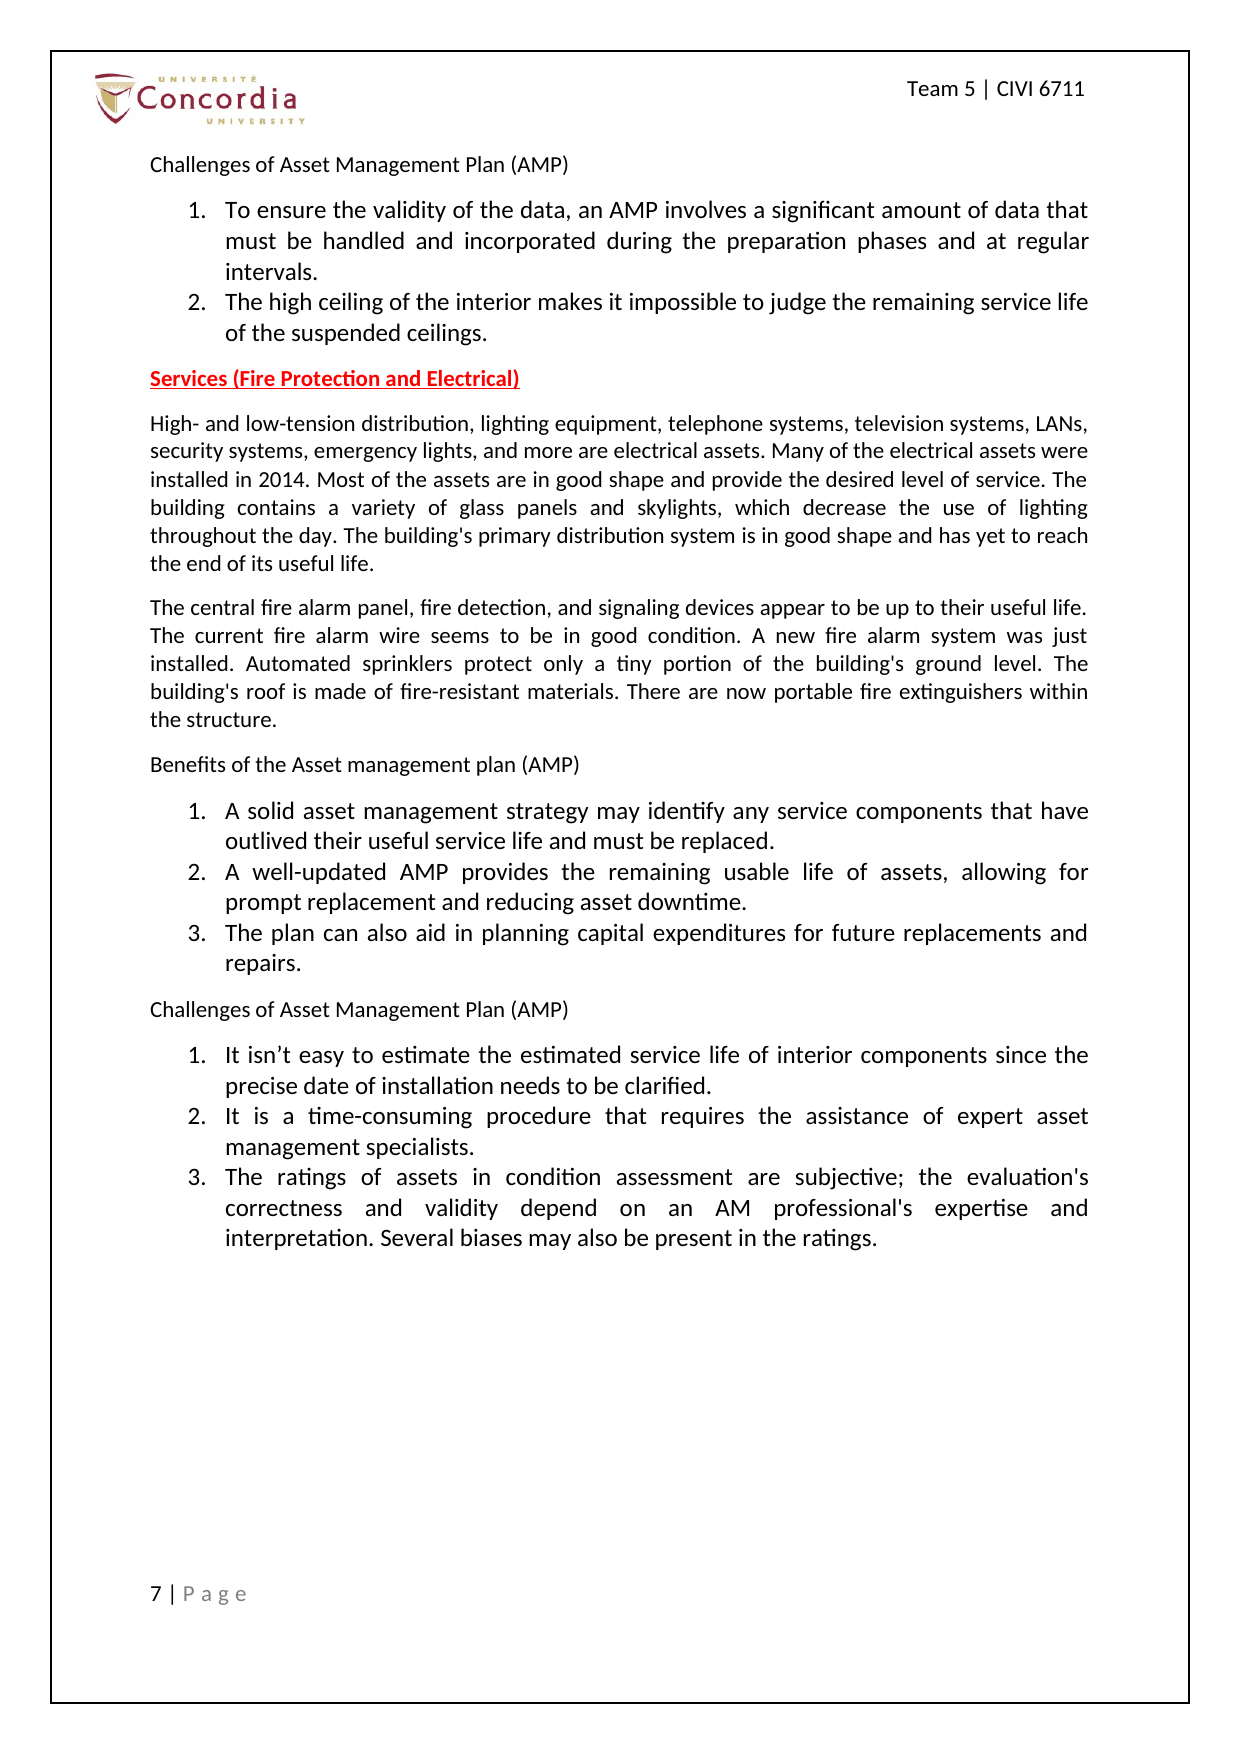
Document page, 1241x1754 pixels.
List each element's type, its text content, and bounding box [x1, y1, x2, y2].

text Benefits of the Asset management plan (AMP) [150, 750, 1090, 778]
list It is a time-consuming procedure that requires the assistance of expert asset management specialists. [187, 1100, 1090, 1161]
text The central fire alarm panel, fire detection, and signaling devices appear to be up to their useful life. The current fire alarm wire seems to be in good condition. A new fire alarm system was just installed. Automated sprinklers protect only a tiny portion of the building's ground level. The building's roof is made of fire-resistant materials. There are now portable fire extinguishers within the structure. [150, 593, 1090, 733]
picture [79, 72, 305, 132]
subtitle Services (Fire Protection and Electrical) [150, 364, 1090, 392]
list To ensure the validity of the data, an AMP involves a significant amount of data that must be handled and incorporated during the preparation phases and at regular intervals. [187, 195, 1090, 286]
text Challenges of Asset Management Plan (AMP) [150, 995, 1090, 1023]
list The plan can also aid in planning capital expenditures for future replacements and repairs. [187, 917, 1090, 978]
list The ratings of assets in condition assessment are subjective; the evaluation's correctness and validity depend on an AM professional's expertise and interpretation. Several biases may also be present in the ratings. [187, 1161, 1090, 1253]
text Challenges of Asset Management Plan (AMP) [150, 150, 1090, 178]
list It isn’t easy to estimate the estimated service life of interior components since the precise date of installation needs to be clarified. [187, 1039, 1090, 1100]
list A well-updated AMP provides the remaining usable life of assets, allowing for prompt replacement and reducing asset downtime. [187, 856, 1090, 917]
list A solid asset management strategy may identify any service components that have outlived their useful service life and must be replaced. [187, 795, 1090, 856]
list The high ceiling of the interior makes it impossible to judge the remaining service life of the suspended ceilings. [187, 286, 1090, 347]
text High- and low-tension distribution, lighting equipment, telephone systems, television systems, LANs, security systems, emergency lights, and more are electrical assets. Many of the electrical assets were installed in 2014. Most of the assets are in good shape and provide the desired level of service. The building contains a variety of glass panels and skylights, which decrease the use of lighting throughout the day. The building's primary distribution system is in good shape and has yet to reach the end of its useful life. [150, 409, 1090, 577]
